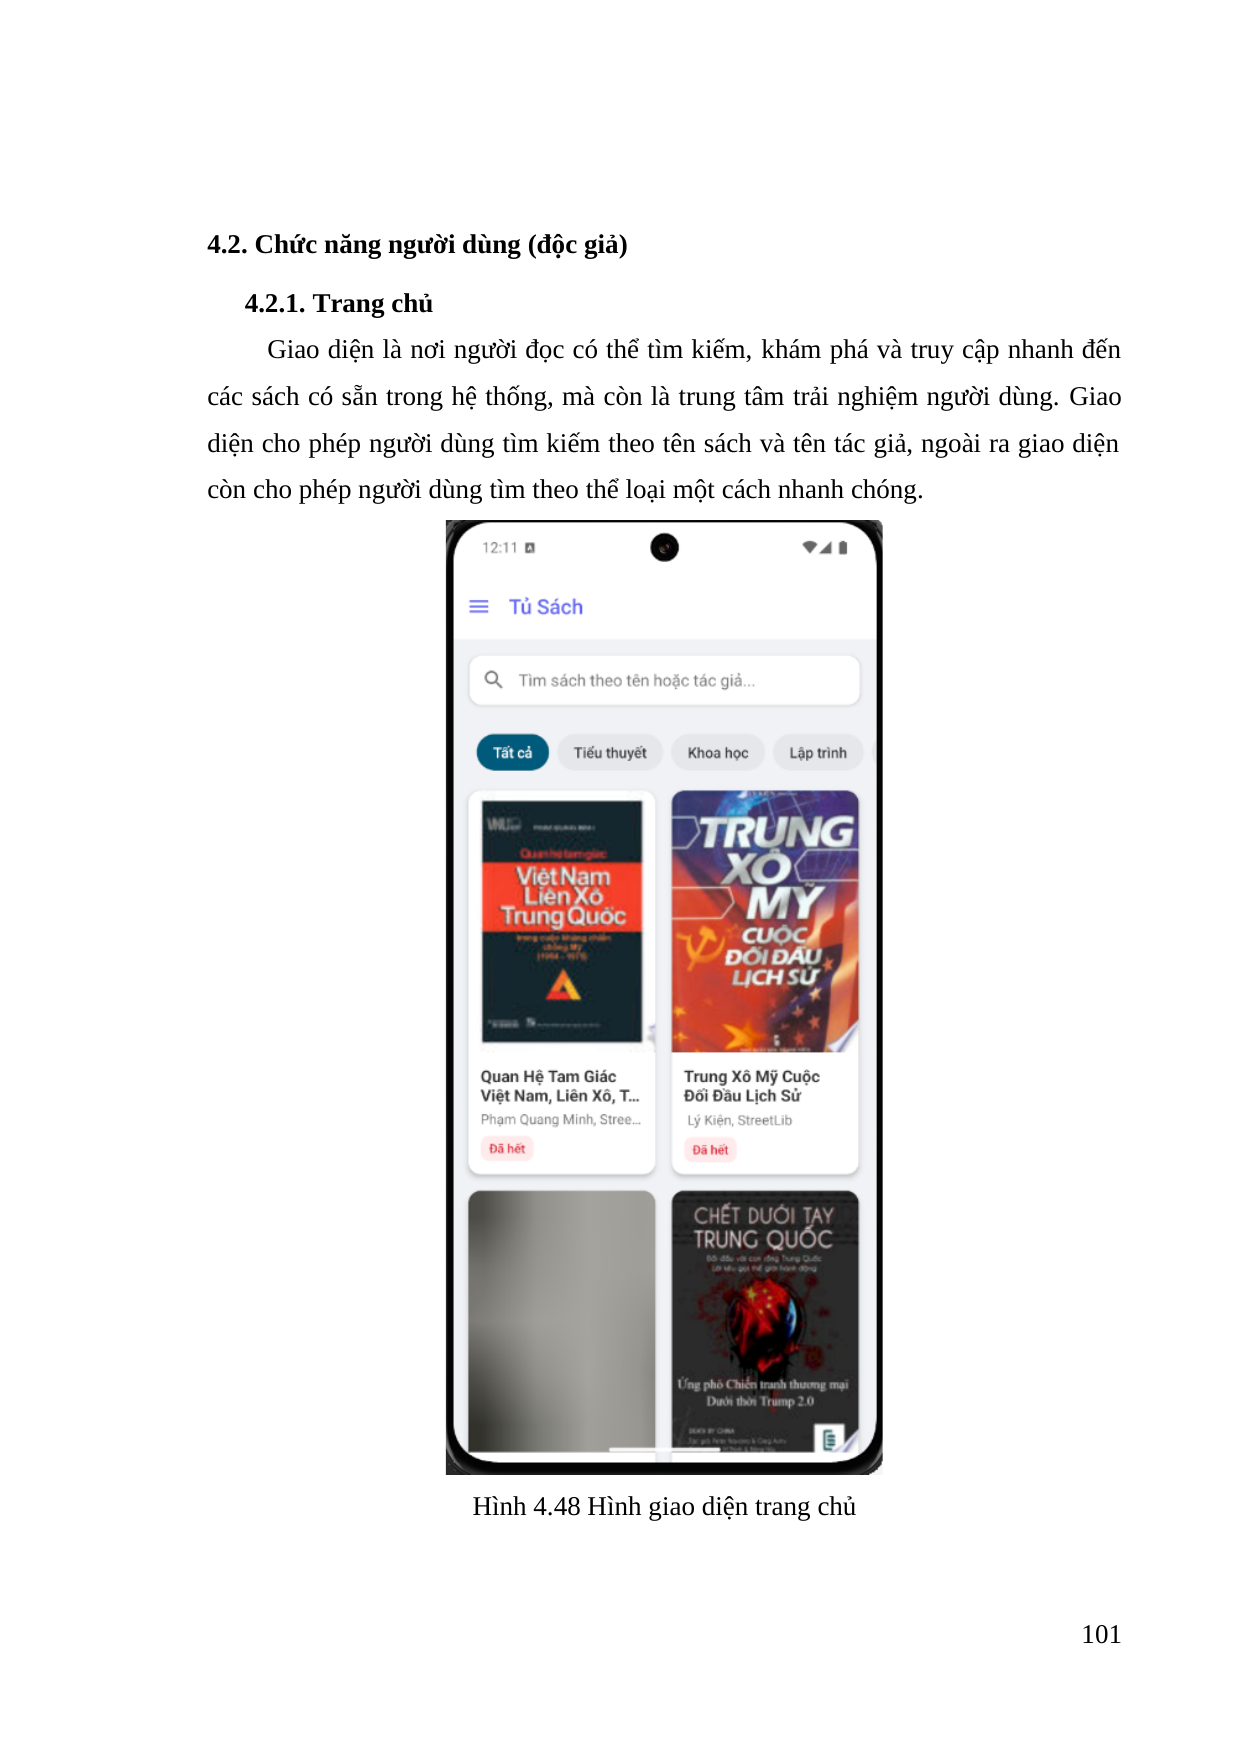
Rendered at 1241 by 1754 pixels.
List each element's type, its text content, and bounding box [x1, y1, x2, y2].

subtitle Trang chủ [244, 287, 1122, 318]
text Giao diện là nơi người đọc có thể tìm kiếm, khám phá và truy cập nhanh đến các sách có sẵn trong hệ thống, mà còn là trung tâm trải nghiệm người dùng. Giao diện cho phép người dùng tìm kiếm theo tên sách và tên tác giả, ngoài ra giao diện còn cho phép người dùng tìm theo thể loại một cách nhanh chóng. [207, 334, 1122, 505]
subtitle Chức năng người dùng (độc giả) [207, 228, 1122, 259]
picture [445, 520, 883, 1475]
